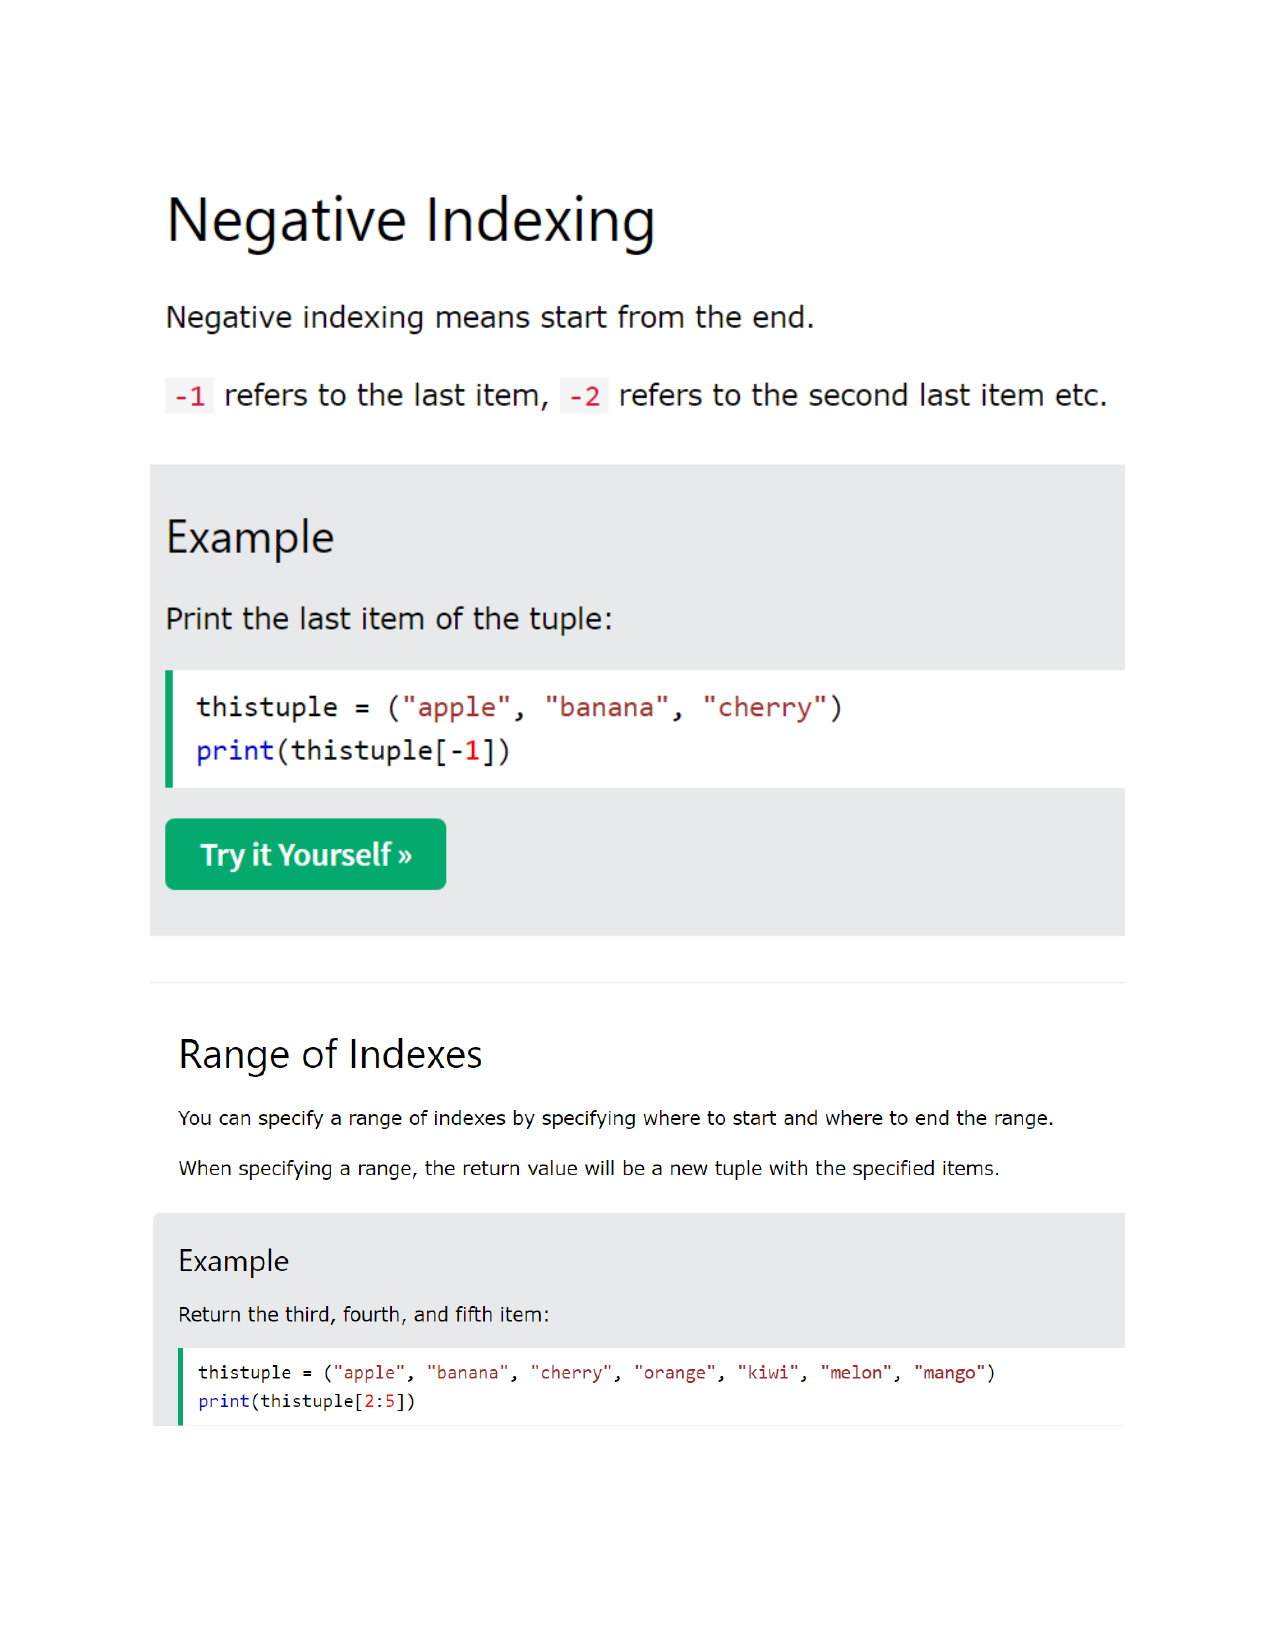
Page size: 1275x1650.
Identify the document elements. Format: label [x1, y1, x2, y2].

picture [150, 150, 1125, 1000]
picture [150, 1018, 1125, 1426]
